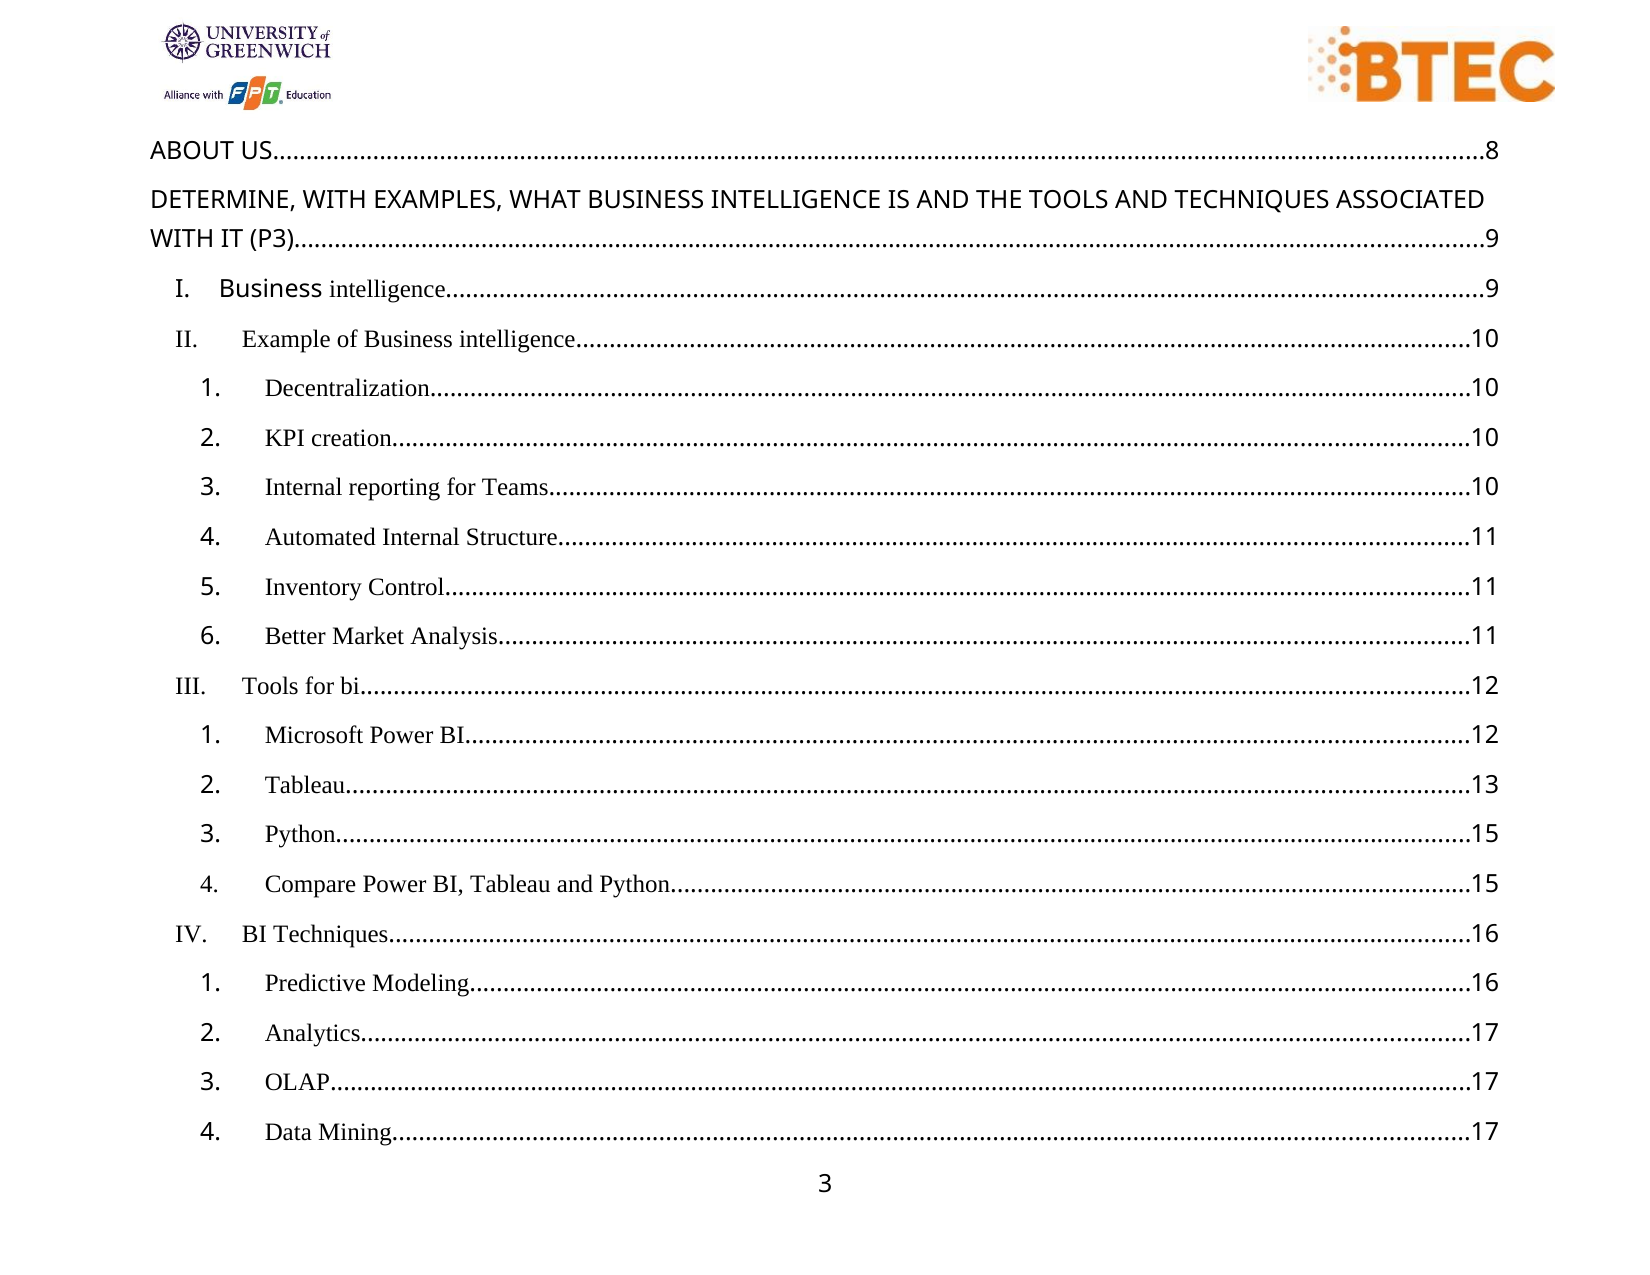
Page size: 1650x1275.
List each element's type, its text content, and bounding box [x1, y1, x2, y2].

text IV. BI Techniques 16 [175, 915, 1500, 949]
text DETERMINE, WITH EXAMPLES, WHAT BUSINESS INTELLIGENCE IS AND THE TOOLS AND TECHNIQUES ASSOCIATED WITH IT (P3) 9 [150, 182, 1500, 255]
text 2. Tableau 13 [200, 766, 1500, 801]
text I. Business intelligence 9 [175, 271, 1500, 305]
text 6. Better Market Analysis 11 [200, 618, 1500, 652]
text 3. Internal reporting for Teams 10 [200, 469, 1500, 503]
picture [1307, 26, 1555, 102]
text 2. Analytics 17 [200, 1014, 1500, 1048]
text 5. Inventory Control 11 [200, 568, 1500, 602]
text 4. Data Mining 17 [200, 1113, 1500, 1148]
text 3. OLAP 17 [200, 1064, 1500, 1098]
text 1. Decentralization 10 [200, 370, 1500, 404]
text III. Tools for bi 12 [175, 667, 1500, 701]
text II. Example of Business intelligence 10 [175, 320, 1500, 354]
text 3. Python 15 [200, 816, 1500, 850]
text 4. Automated Internal Structure 11 [200, 518, 1500, 553]
text 2. KPI creation 10 [200, 419, 1500, 453]
picture [150, 9, 343, 121]
text 1. Microsoft Power BI 12 [200, 717, 1500, 751]
text 4. Compare Power BI, Tableau and Python 15 [200, 866, 1500, 900]
text ABOUT US 8 [150, 132, 1500, 166]
text 1. Predictive Modeling 16 [200, 965, 1500, 999]
